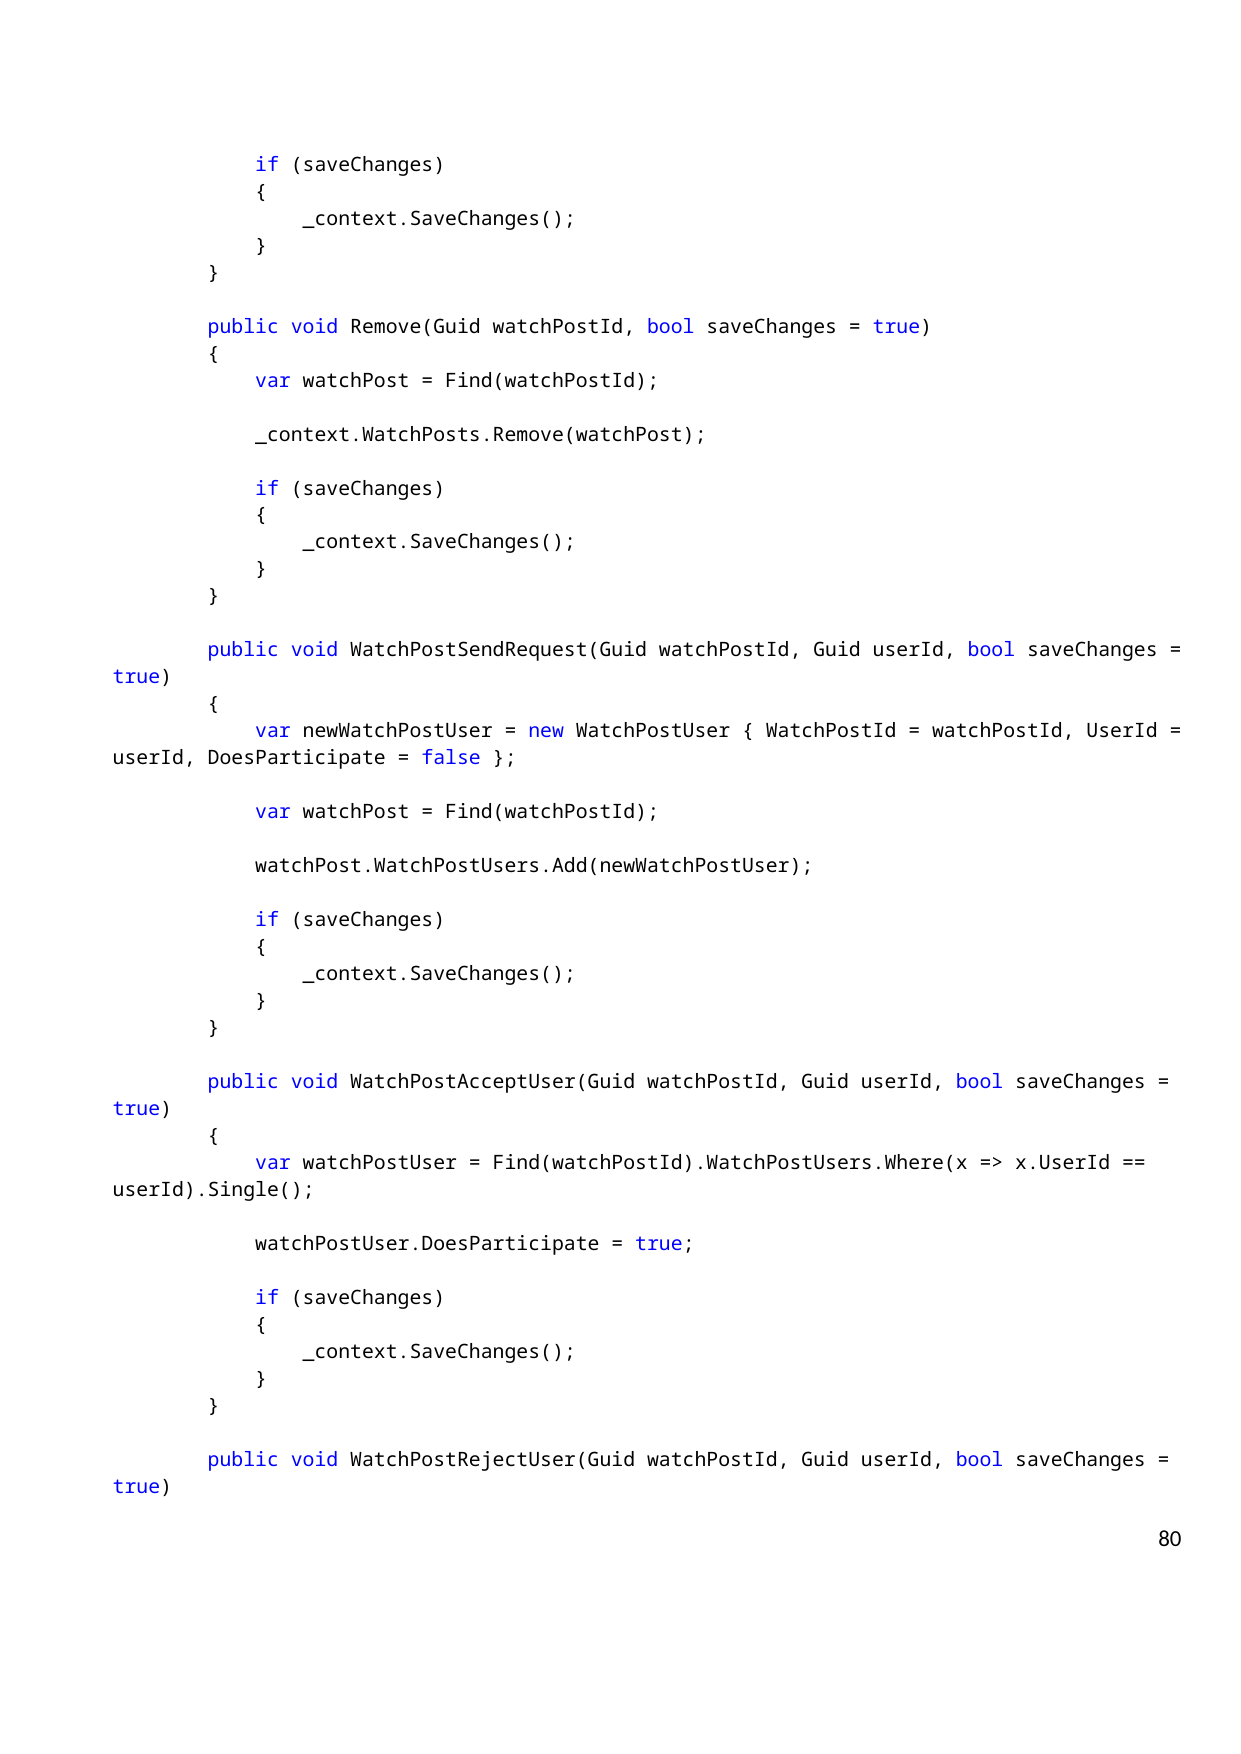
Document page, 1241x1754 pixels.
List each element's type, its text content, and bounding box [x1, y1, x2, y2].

text _context.WatchPosts.Remove(watchPost); [112, 420, 1181, 447]
text var watchPostUser = Find(watchPostId).WatchPostUsers.Where(x => x.UserId == userId).Single(); [112, 1148, 1181, 1202]
text if (saveChanges) [112, 1283, 1181, 1310]
text } [112, 258, 1181, 285]
text if (saveChanges) [112, 474, 1181, 501]
text } [112, 582, 1181, 609]
text var newWatchPostUser = new WatchPostUser { WatchPostId = watchPostId, UserId = userId, DoesParticipate = false }; [112, 717, 1181, 771]
text _context.SaveChanges(); [112, 528, 1181, 555]
text if (saveChanges) [112, 150, 1181, 177]
text { [112, 1310, 1181, 1337]
text public void WatchPostRejectUser(Guid watchPostId, Guid userId, bool saveChanges = true) [112, 1445, 1181, 1499]
text { [112, 932, 1181, 959]
text { [112, 689, 1181, 717]
text } [112, 986, 1181, 1013]
text public void Remove(Guid watchPostId, bool saveChanges = true) [112, 312, 1181, 339]
text if (saveChanges) [112, 905, 1181, 932]
text var watchPost = Find(watchPostId); [112, 797, 1181, 824]
text public void WatchPostAcceptUser(Guid watchPostId, Guid userId, bool saveChanges = true) [112, 1067, 1181, 1121]
text _context.SaveChanges(); [112, 959, 1181, 986]
text } [112, 1391, 1181, 1418]
text { [112, 177, 1181, 204]
text public void WatchPostSendRequest(Guid watchPostId, Guid userId, bool saveChanges = true) [112, 636, 1181, 689]
text _context.SaveChanges(); [112, 1337, 1181, 1364]
text { [112, 501, 1181, 528]
text watchPostUser.DoesParticipate = true; [112, 1229, 1181, 1256]
text } [112, 1364, 1181, 1391]
text } [112, 1013, 1181, 1040]
text watchPost.WatchPostUsers.Add(newWatchPostUser); [112, 851, 1181, 878]
text _context.SaveChanges(); [112, 204, 1181, 231]
text } [112, 231, 1181, 258]
text { [112, 339, 1181, 366]
text } [112, 555, 1181, 582]
text { [112, 1121, 1181, 1148]
text var watchPost = Find(watchPostId); [112, 366, 1181, 393]
